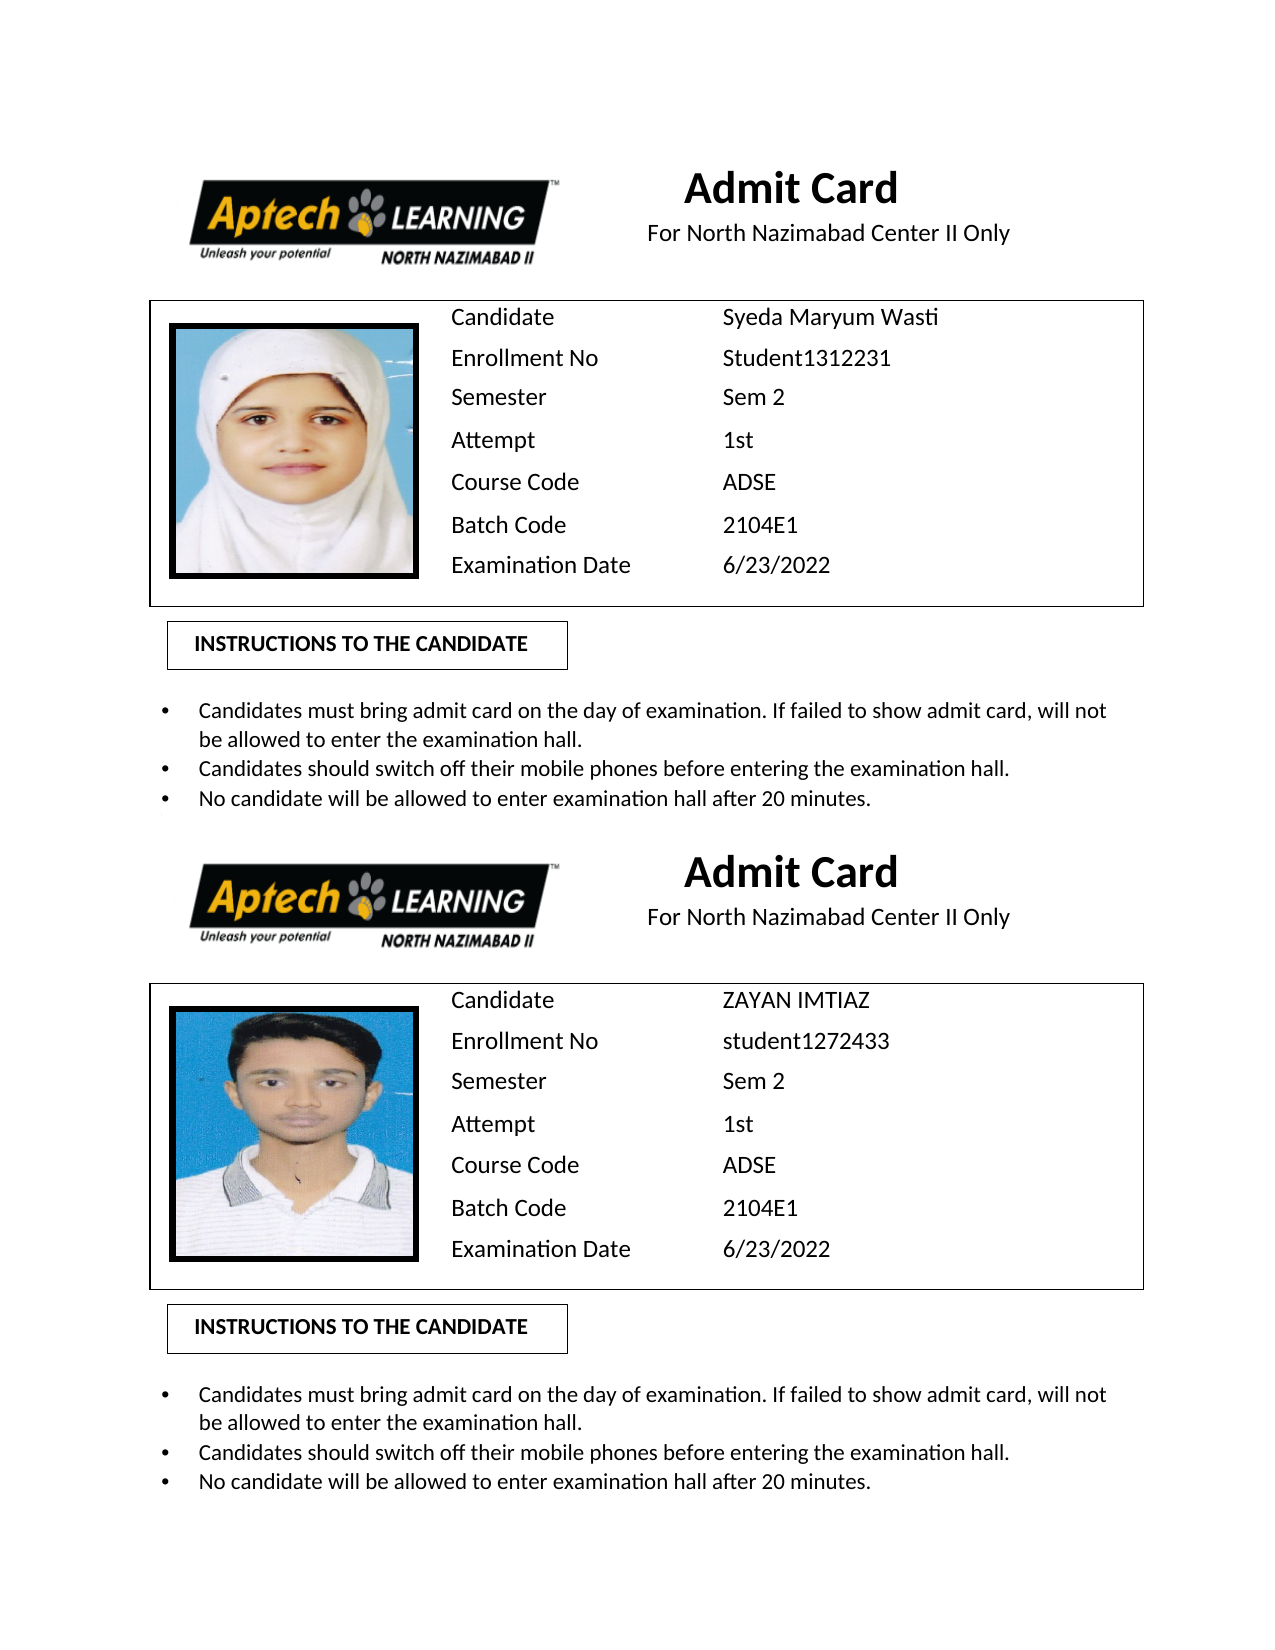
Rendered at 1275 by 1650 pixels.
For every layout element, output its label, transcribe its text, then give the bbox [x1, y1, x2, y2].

table_cell [151, 301, 440, 606]
table_cell Attempt [440, 1108, 711, 1149]
table_cell 1st [711, 425, 1143, 466]
table_cell Syeda Maryum Wasti [711, 301, 1143, 341]
table_cell Enrollment No [440, 1024, 711, 1065]
table_cell 2104E1 [711, 1192, 1143, 1233]
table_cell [150, 1380, 1144, 1497]
table_cell Course Code [440, 466, 711, 509]
table_cell Student1312231 [711, 341, 1143, 382]
table_cell [150, 1290, 1144, 1380]
table_cell Enrollment No [440, 341, 711, 382]
table_header Admit Card For North Nazimabad Center II Only [150, 843, 1144, 983]
table_cell Candidate [440, 984, 711, 1024]
table_cell Semester [440, 1065, 711, 1108]
table_cell 1st [711, 1108, 1143, 1149]
table_cell Batch Code [440, 509, 711, 550]
table_cell 6/23/2022 [711, 550, 1143, 606]
table_cell [150, 607, 1144, 696]
table_cell Sem 2 [711, 382, 1143, 425]
table_cell 2104E1 [711, 509, 1143, 550]
table_cell ADSE [711, 1149, 1143, 1192]
picture [176, 1012, 413, 1256]
table_header Admit Card For North Nazimabad Center II Only [150, 159, 1144, 300]
table_cell [151, 984, 440, 1289]
table_cell Examination Date [440, 550, 711, 606]
table_cell Candidate [440, 301, 711, 341]
picture [163, 842, 573, 948]
picture [163, 159, 573, 265]
table_cell ADSE [711, 466, 1143, 509]
table_cell Batch Code [440, 1192, 711, 1233]
table_cell Sem 2 [711, 1065, 1143, 1108]
table_cell Attempt [440, 425, 711, 466]
table_cell ZAYAN IMTIAZ [711, 984, 1143, 1024]
table_cell Examination Date [440, 1233, 711, 1289]
table_cell Semester [440, 382, 711, 425]
picture [176, 329, 413, 573]
table_cell Course Code [440, 1149, 711, 1192]
table_cell 6/23/2022 [711, 1233, 1143, 1289]
table_cell student1272433 [711, 1024, 1143, 1065]
